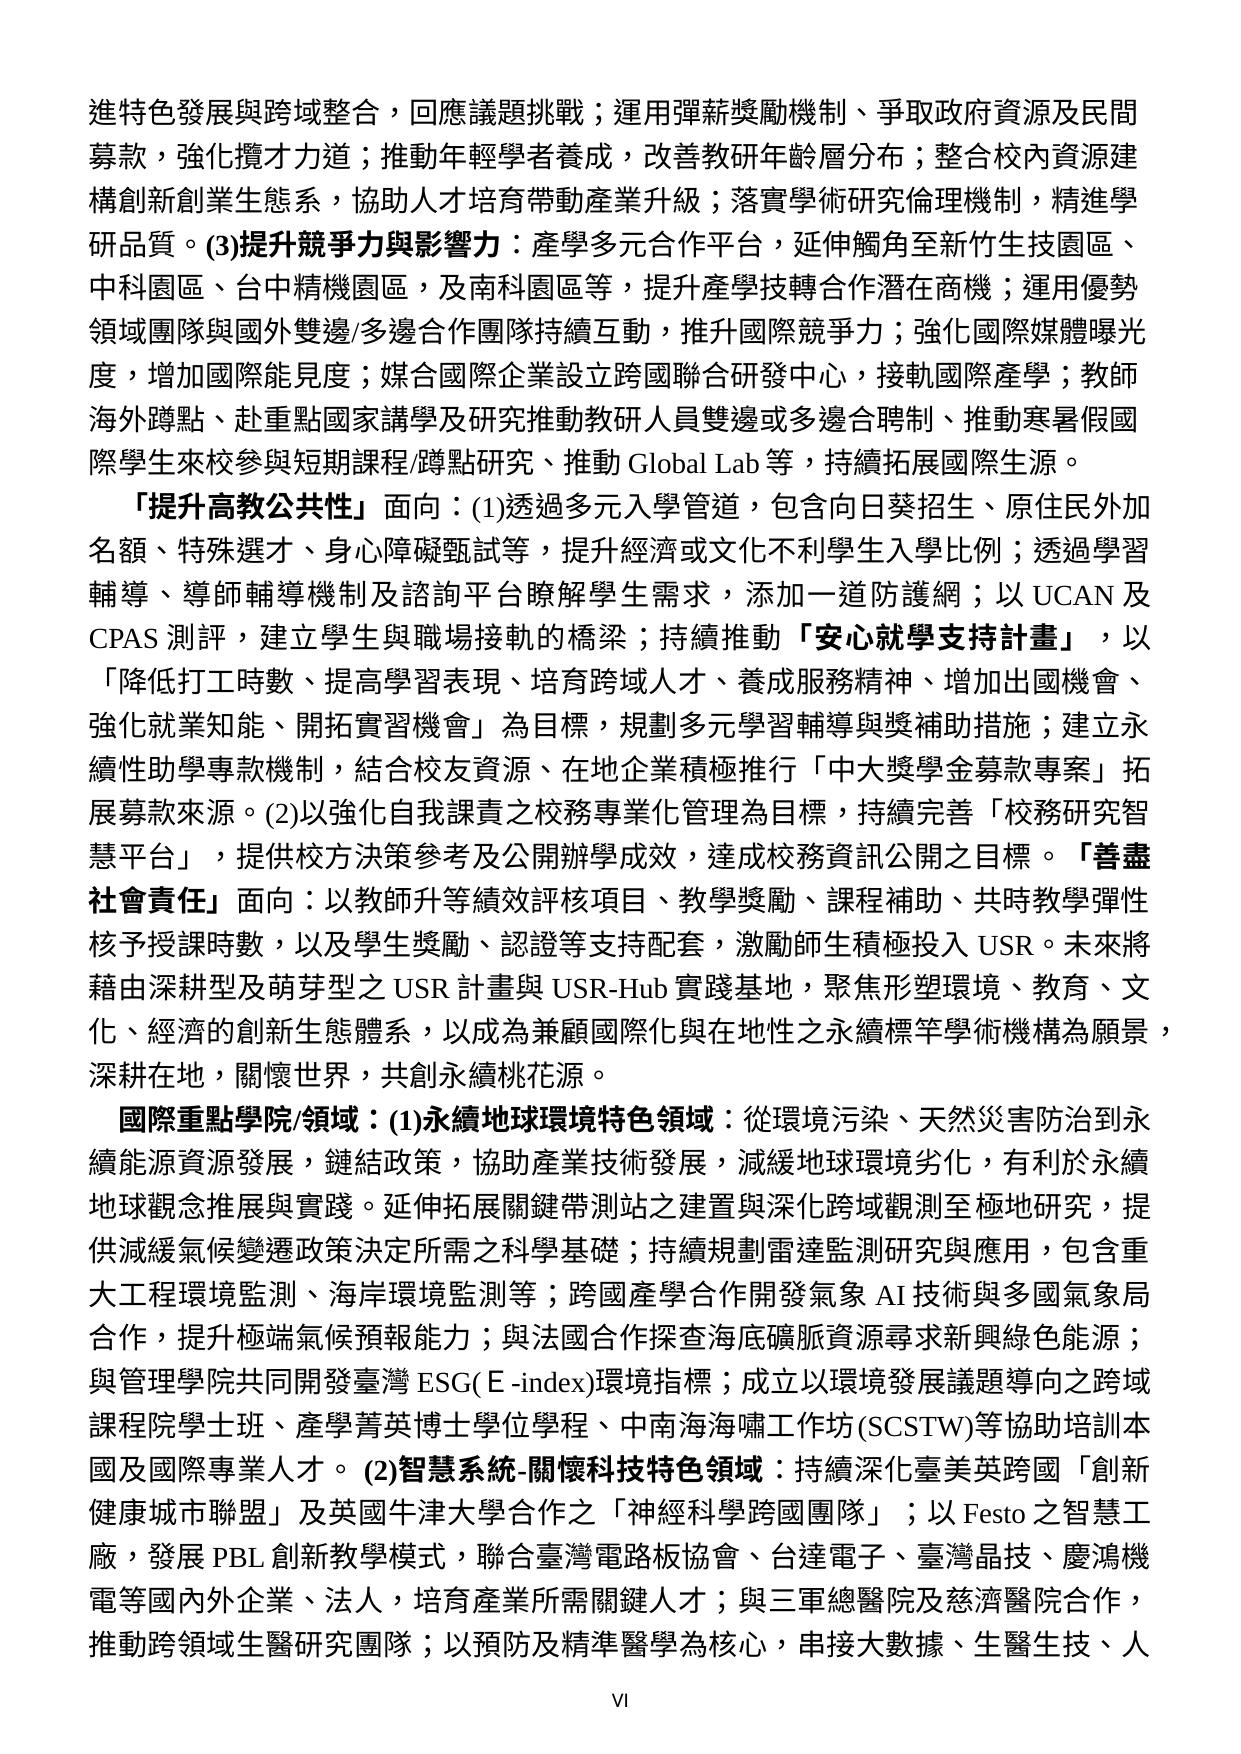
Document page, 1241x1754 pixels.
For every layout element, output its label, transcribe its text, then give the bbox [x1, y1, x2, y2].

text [89, 1095, 1152, 1664]
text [89, 89, 1152, 482]
text 「提升高教公共性」面向：(1)透過多元入學管道，包含向日葵招生、原住民外加名額、特殊選才、身心障礙甄試等，提升經濟或文化不利學生入學比例；透過學習輔導、導師輔導機制及諮詢平台瞭解學生需求，添加一道防護網；以UCAN及CPAS測評，建立學生與職場接軌的橋梁；持續推動「安心就學支持計畫」，以「降低打工時數、提高學習表現、培育跨域人才、養成服務精神、增加出國機會、強化就業知能、開拓實習機會」為目標，規劃多元學習輔導與獎補助措施；建立永續性助學專款機制，結合校友資源、在地企業積極推行「中大獎學金募款專案」拓展募款來源。(2)以強化自我課責之校務專業化管理為目標，持續完善「校務研究智慧平台」，提供校方決策參考及公開辦學成效，達成校務資訊公開之目標。「善盡社會責任」面向：以教師升等績效評核項目、教學獎勵、課程補助、共時教學彈性核予授課時數，以及學生獎勵、認證等支持配套，激勵師生積極投入USR。未來將藉由深耕型及萌芽型之USR計畫與USR-Hub實踐基地，聚焦形塑環境、教育、文化、經濟的創新生態體系，以成為兼顧國際化與在地性之永續標竿學術機構為願景，深耕在地，關懷世界，共創永續桃花源。 [89, 482, 1152, 1095]
